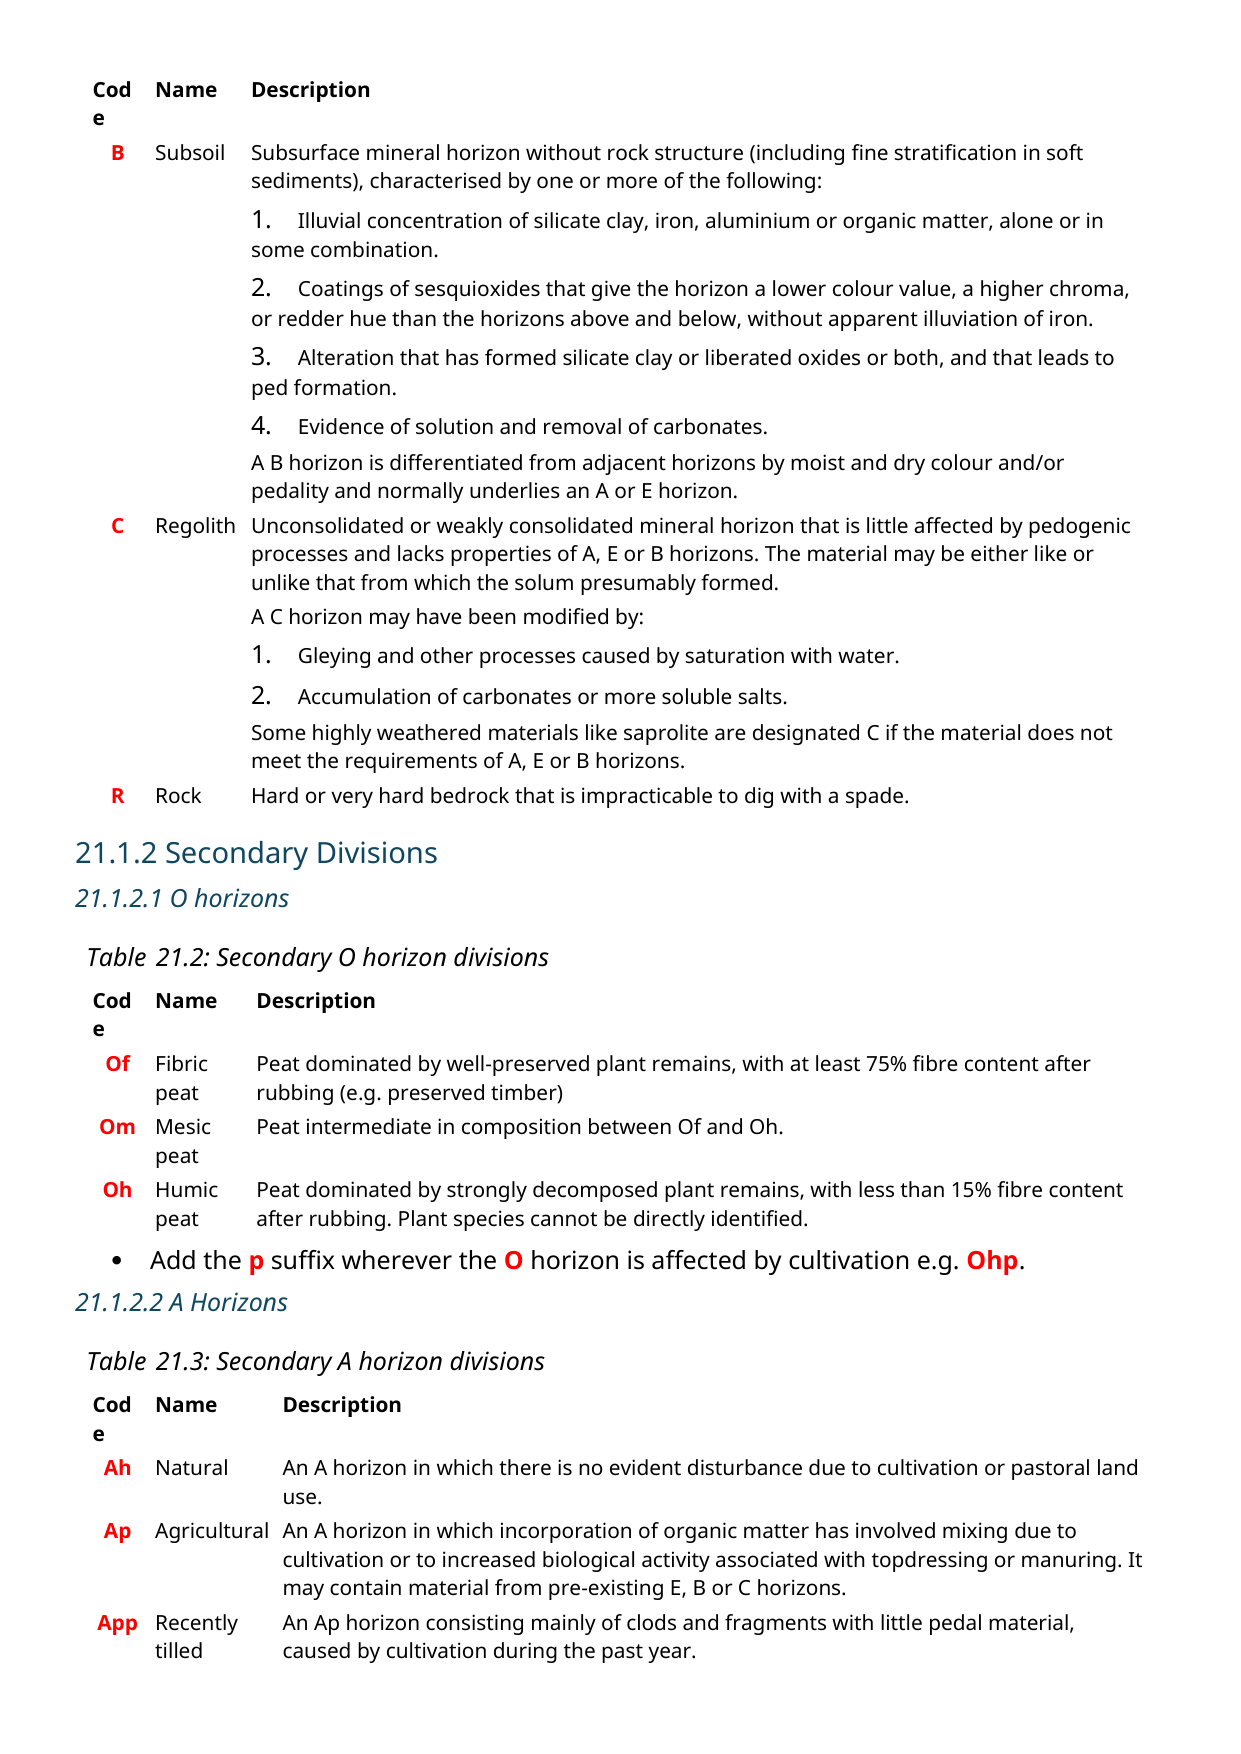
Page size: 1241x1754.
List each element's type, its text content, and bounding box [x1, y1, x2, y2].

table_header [75, 75, 1165, 816]
list Add the p suffix wherever the O horizon is affected by cultivation e.g. Ohp. [112, 1242, 1165, 1276]
subtitle 21.1.2.2 A Horizons [75, 1285, 1165, 1319]
table_header Table 21.2: Secondary O horizon divisions [75, 919, 1165, 1239]
table_header Table 21.3: Secondary A horizon divisions [75, 1323, 1165, 1671]
subtitle 21.1.2.1 O horizons [75, 880, 1165, 914]
subtitle 21.1.2 Secondary Divisions [75, 832, 1165, 872]
